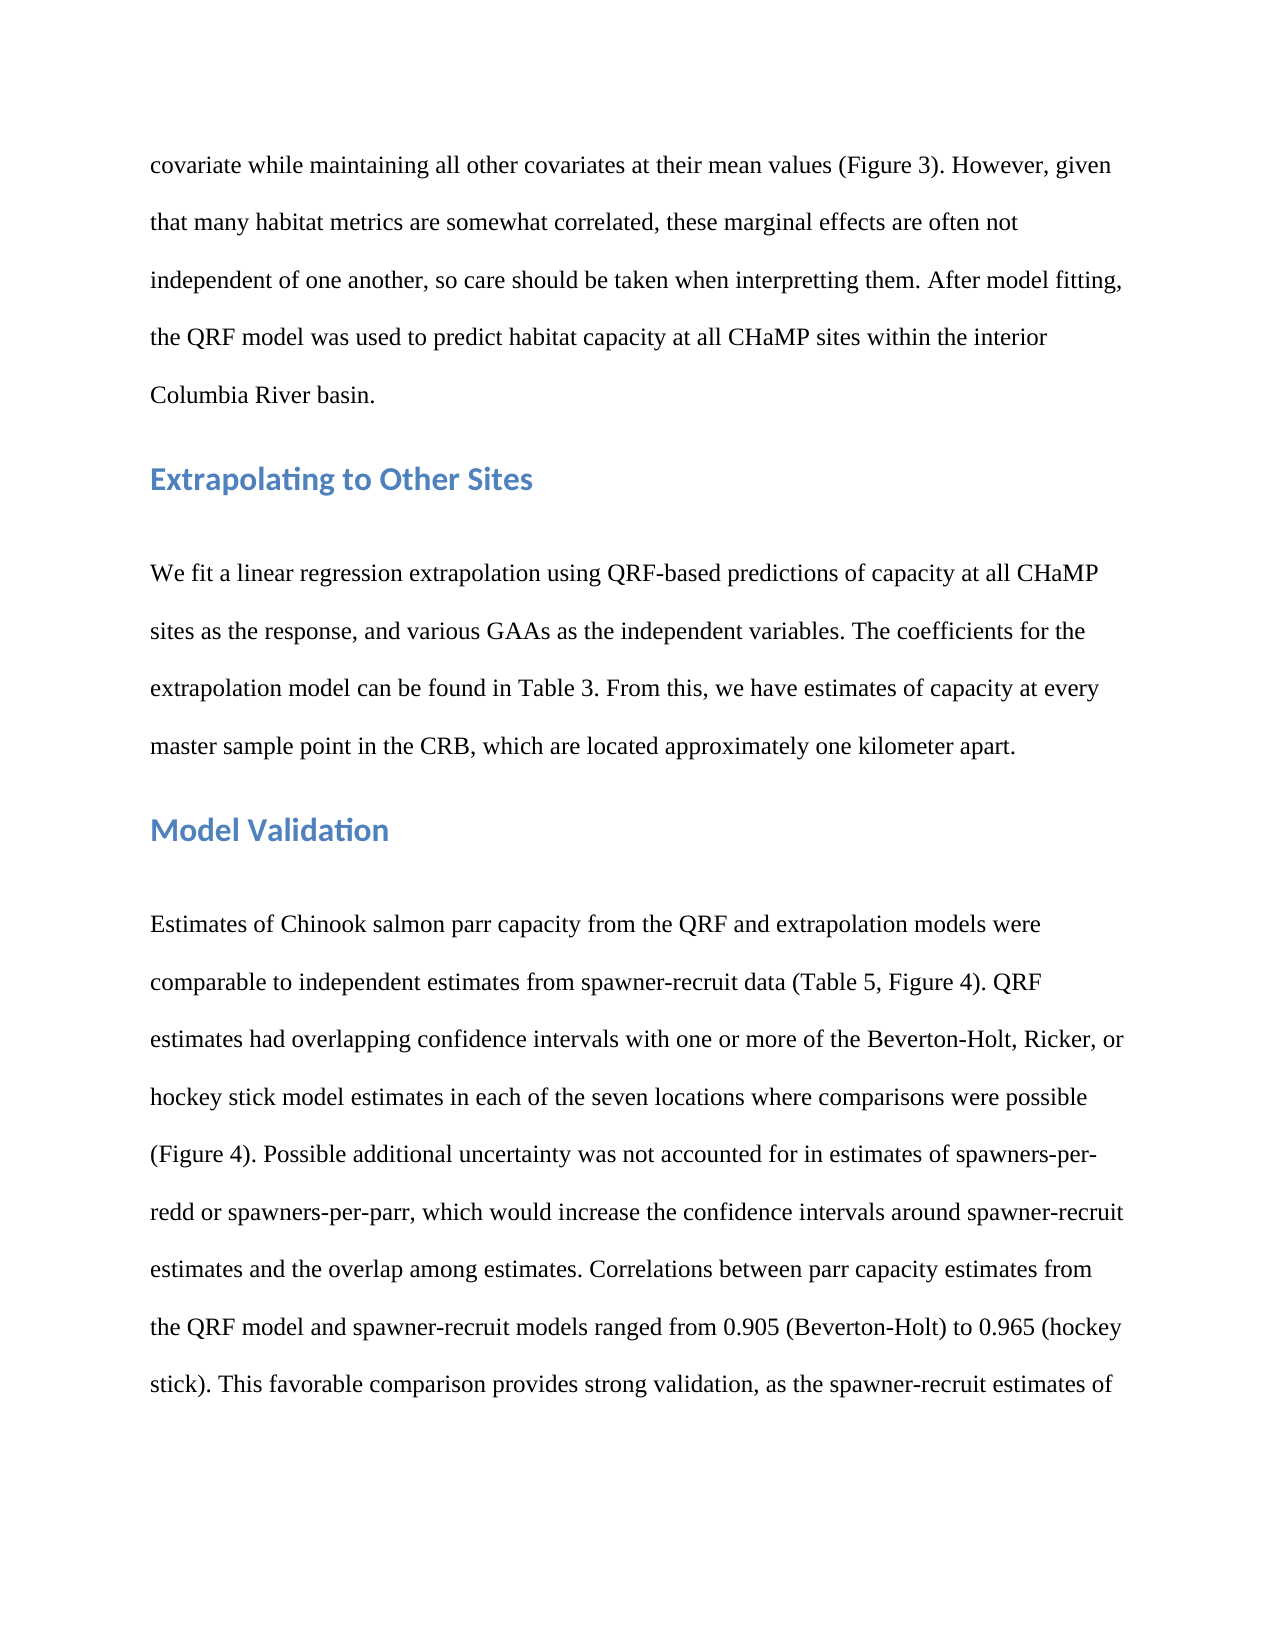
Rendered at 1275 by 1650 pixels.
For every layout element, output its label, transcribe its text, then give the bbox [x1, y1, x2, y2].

text We fit a linear regression extrapolation using QRF-based predictions of capacity at all CHaMP sites as the response, and various GAAs as the independent variables. The coefficients for the extrapolation model can be found in Table 3. From this, we have estimates of capacity at every master sample point in the CRB, which are located approximately one kilometer apart. [150, 558, 1125, 760]
subtitle Model Validation [150, 809, 1125, 850]
subtitle Extrapolating to Other Sites [150, 458, 1125, 499]
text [150, 909, 1125, 1398]
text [150, 150, 1125, 409]
